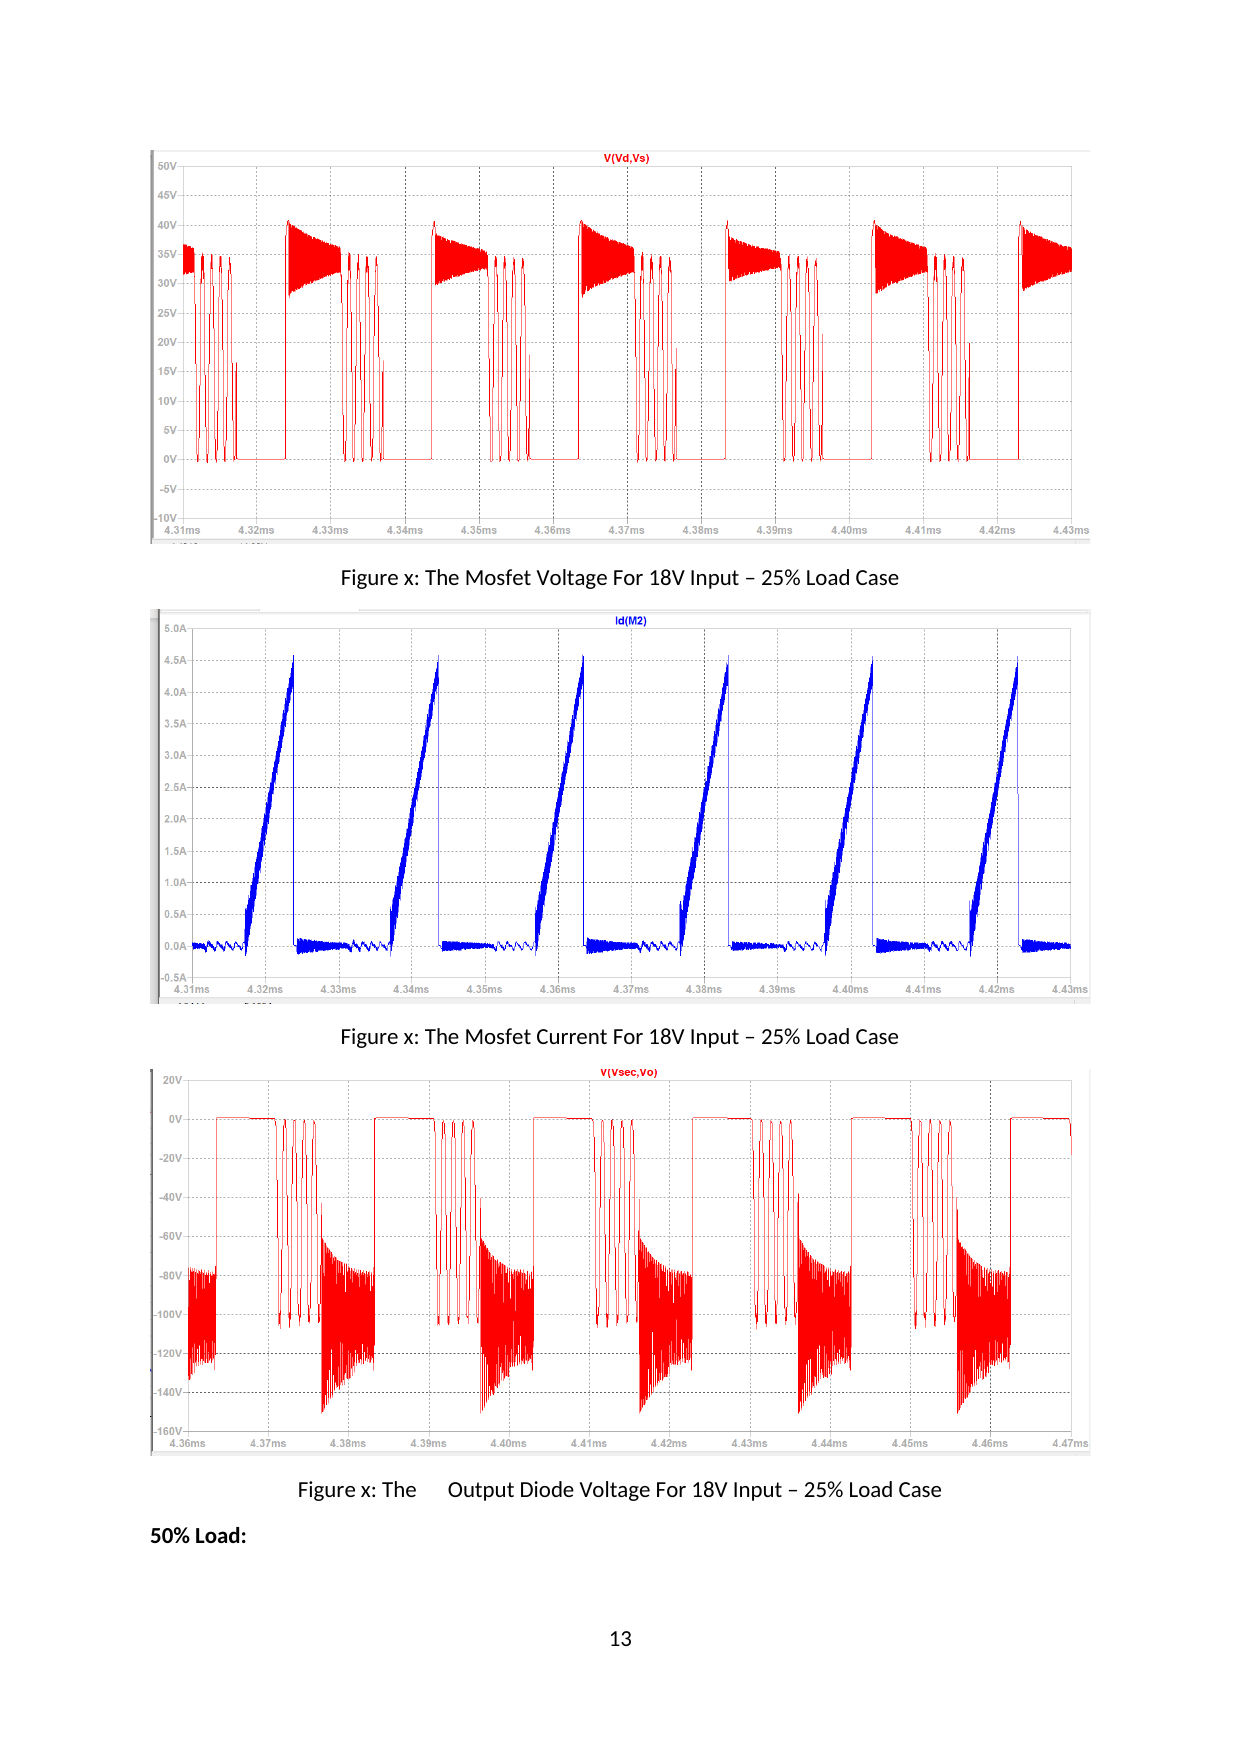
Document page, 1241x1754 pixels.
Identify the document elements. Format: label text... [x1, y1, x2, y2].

picture [150, 609, 1091, 1004]
text Figure x: The Mosfet Current For 18V Input – 25% Load Case [150, 1022, 1090, 1050]
text 50% Load: [150, 1522, 1090, 1549]
text Figure x: The Mosfet Voltage For 18V Input – 25% Load Case [150, 563, 1090, 591]
picture [150, 150, 1091, 544]
picture [150, 1069, 1091, 1456]
text Figure x: The Output Diode Voltage For 18V Input – 25% Load Case [150, 1475, 1090, 1503]
